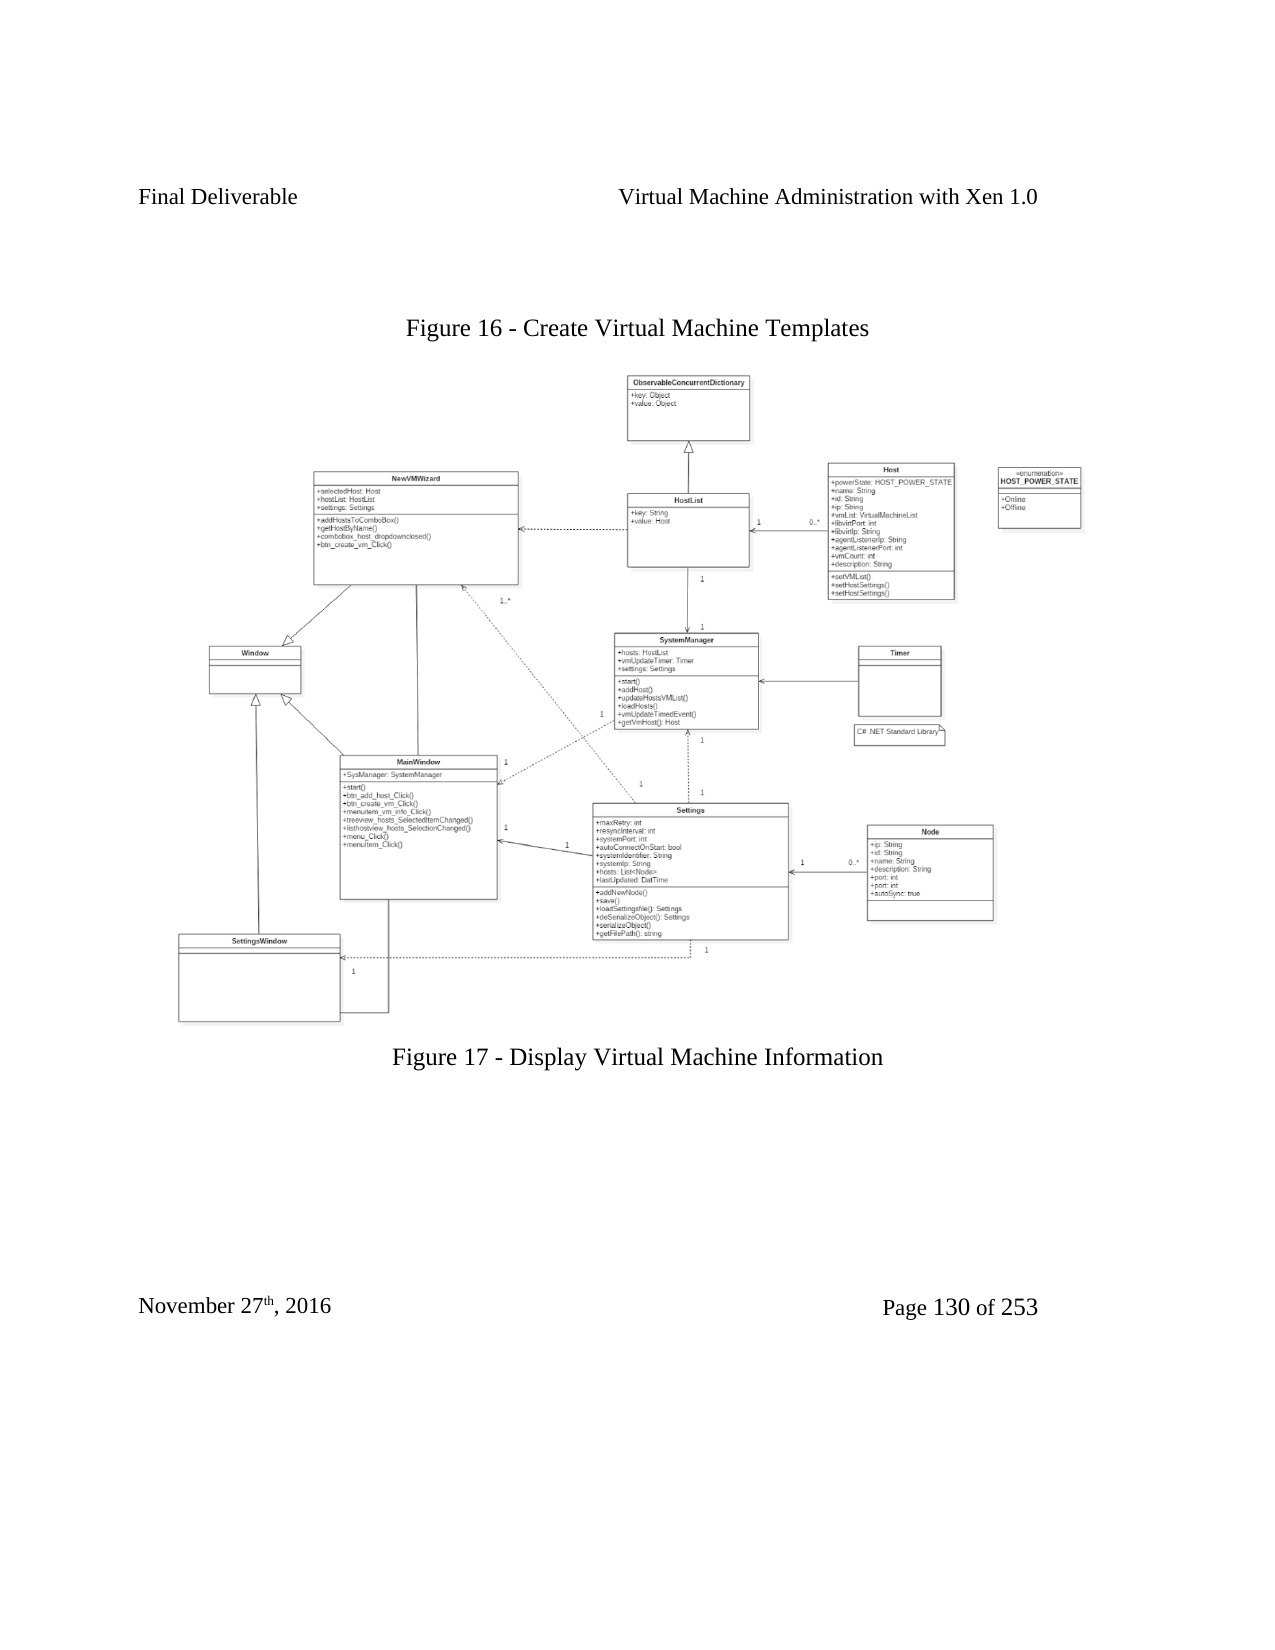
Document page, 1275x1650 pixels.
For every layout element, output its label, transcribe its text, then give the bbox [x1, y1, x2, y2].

text Figure 17 - Display Virtual Machine Information [150, 1042, 1125, 1071]
text Figure 16 - Create Virtual Machine Templates [150, 313, 1125, 342]
picture [173, 370, 1102, 1043]
